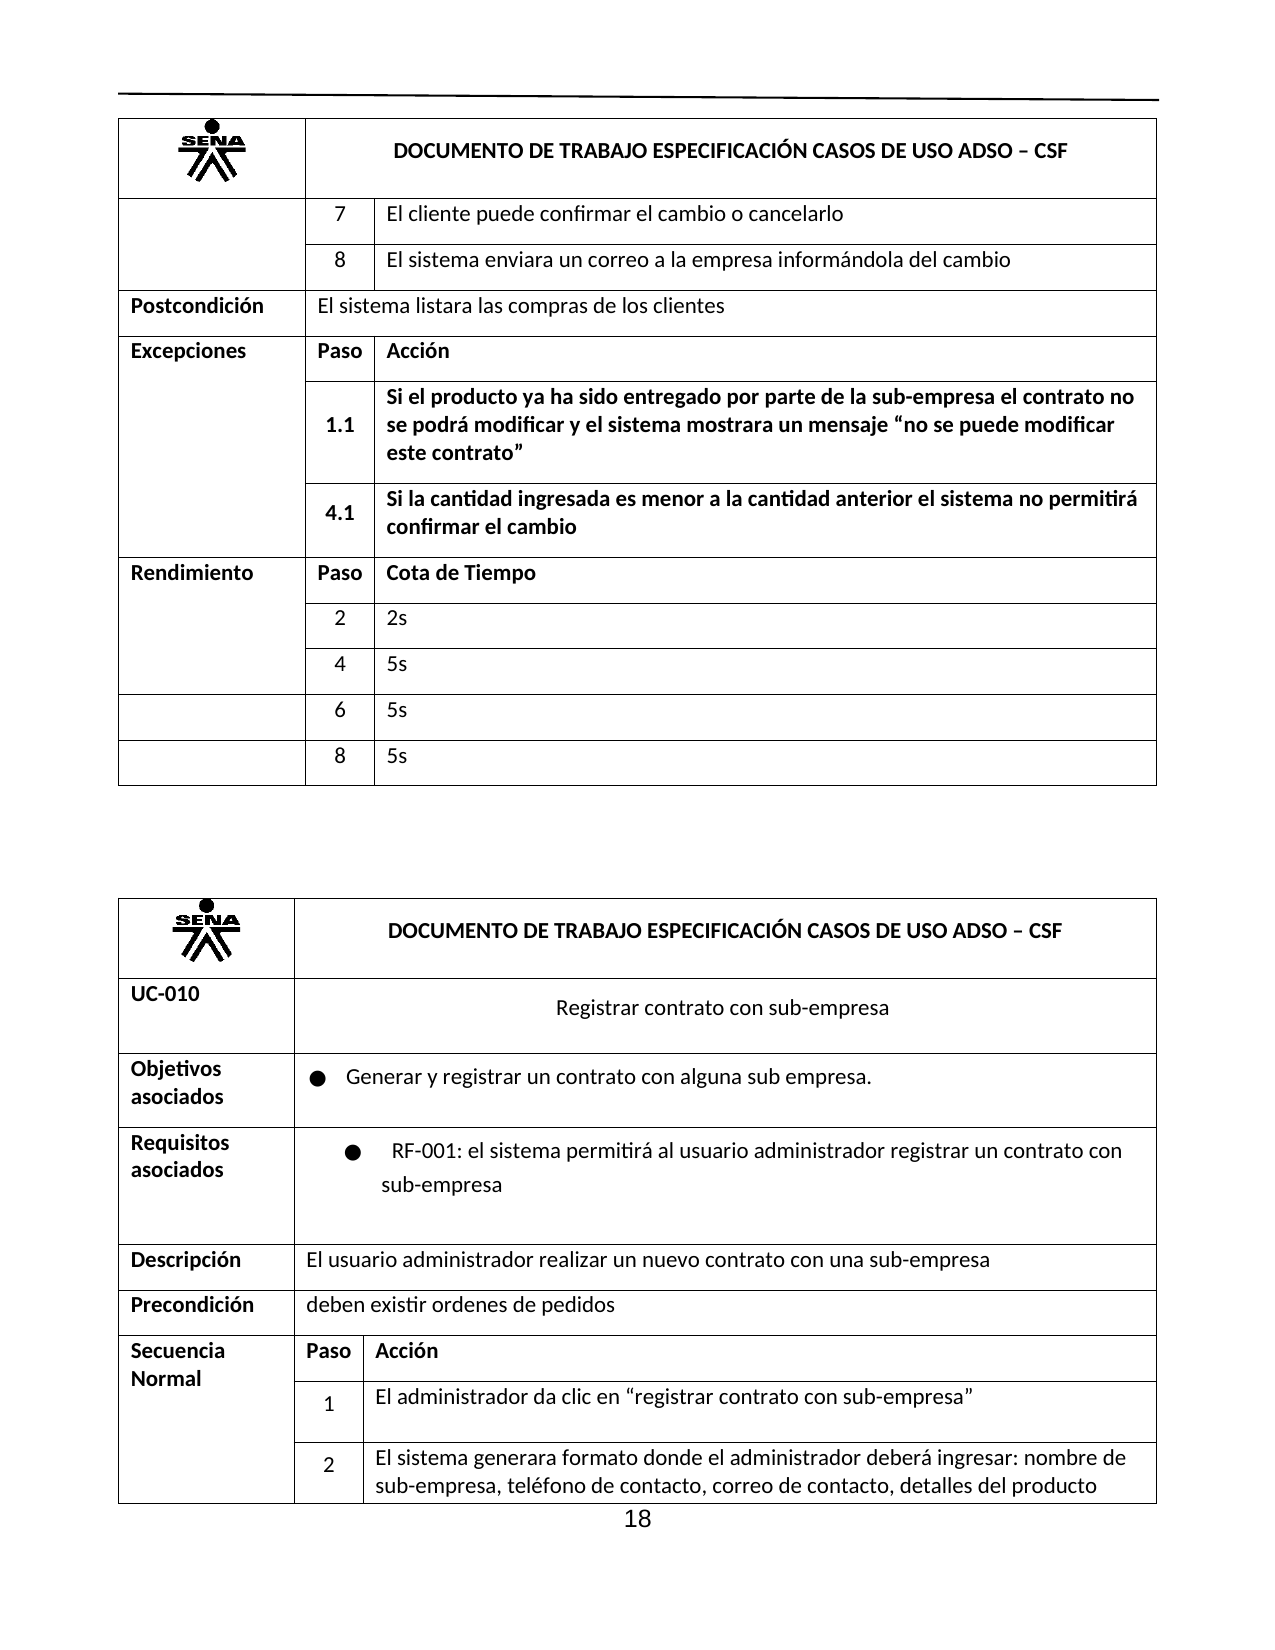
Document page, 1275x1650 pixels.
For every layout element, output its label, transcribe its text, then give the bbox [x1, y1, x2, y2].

table_cell 4.1 [306, 484, 374, 557]
table_cell 8 [306, 741, 374, 785]
table_cell Descripción [119, 1245, 294, 1289]
table_cell Registrar contrato con sub-empresa [295, 979, 1156, 1053]
table_cell deben existir ordenes de pedidos [295, 1291, 1156, 1335]
table_header DOCUMENTO DE TRABAJO ESPECIFICACIÓN CASOS DE USO ADSO – CSF [295, 899, 1156, 978]
table_cell [119, 695, 305, 740]
table_cell 1 [295, 1382, 363, 1442]
table_cell 5s [375, 695, 1156, 740]
table_cell Rendimiento [119, 558, 305, 694]
table_cell 2 [306, 604, 374, 648]
table_cell Paso [306, 558, 374, 602]
table_cell 5s [375, 649, 1156, 694]
table_cell Si el producto ya ha sido entregado por parte de la sub-empresa el contrato no se podrá modificar y el sistema mostrara un mensaje “no se puede modificar este contrato” [375, 382, 1156, 483]
table_cell El sistema enviara un correo a la empresa informándola del cambio [375, 245, 1156, 290]
table_cell RF-001: el sistema permitirá al usuario administrador registrar un contrato con sub-empresa [295, 1128, 1156, 1244]
table_cell Acción [375, 337, 1156, 381]
table_cell Generar y registrar un contrato con alguna sub empresa. [295, 1054, 1156, 1127]
table_cell Si la cantidad ingresada es menor a la cantidad anterior el sistema no permitirá confirmar el cambio [375, 484, 1156, 557]
table_cell 6 [306, 695, 374, 740]
table_cell Precondición [119, 1291, 294, 1335]
table_cell Objetivos asociados [119, 1054, 294, 1127]
table_header [119, 899, 294, 978]
table_cell UC-010 [119, 979, 294, 1053]
table_cell 5s [375, 741, 1156, 785]
table_header [119, 119, 305, 198]
table_cell El administrador da clic en “registrar contrato con sub-empresa” [364, 1382, 1156, 1442]
table_cell Paso [306, 337, 374, 381]
table_cell Requisitos asociados [119, 1128, 294, 1244]
picture [178, 119, 246, 182]
table_cell [119, 741, 305, 785]
table_cell Secuencia Normal [119, 1336, 294, 1503]
table_cell 4 [306, 649, 374, 694]
picture [172, 898, 241, 962]
table_cell 2s [375, 604, 1156, 648]
table_cell El cliente puede confirmar el cambio o cancelarlo [375, 199, 1156, 244]
table_cell El usuario administrador realizar un nuevo contrato con una sub-empresa [295, 1245, 1156, 1289]
table_header DOCUMENTO DE TRABAJO ESPECIFICACIÓN CASOS DE USO ADSO – CSF [306, 119, 1156, 198]
table_cell El sistema listara las compras de los clientes [306, 291, 1156, 336]
table_cell Acción [364, 1336, 1156, 1381]
table_cell Postcondición [119, 291, 305, 336]
table_cell Paso [295, 1336, 363, 1381]
table_cell Cota de Tiempo [375, 558, 1156, 602]
table_cell Excepciones [119, 337, 305, 557]
table_cell 8 [306, 245, 374, 290]
table_cell 2 [295, 1443, 363, 1503]
table_cell 7 [306, 199, 374, 244]
table_cell 1.1 [306, 382, 374, 483]
